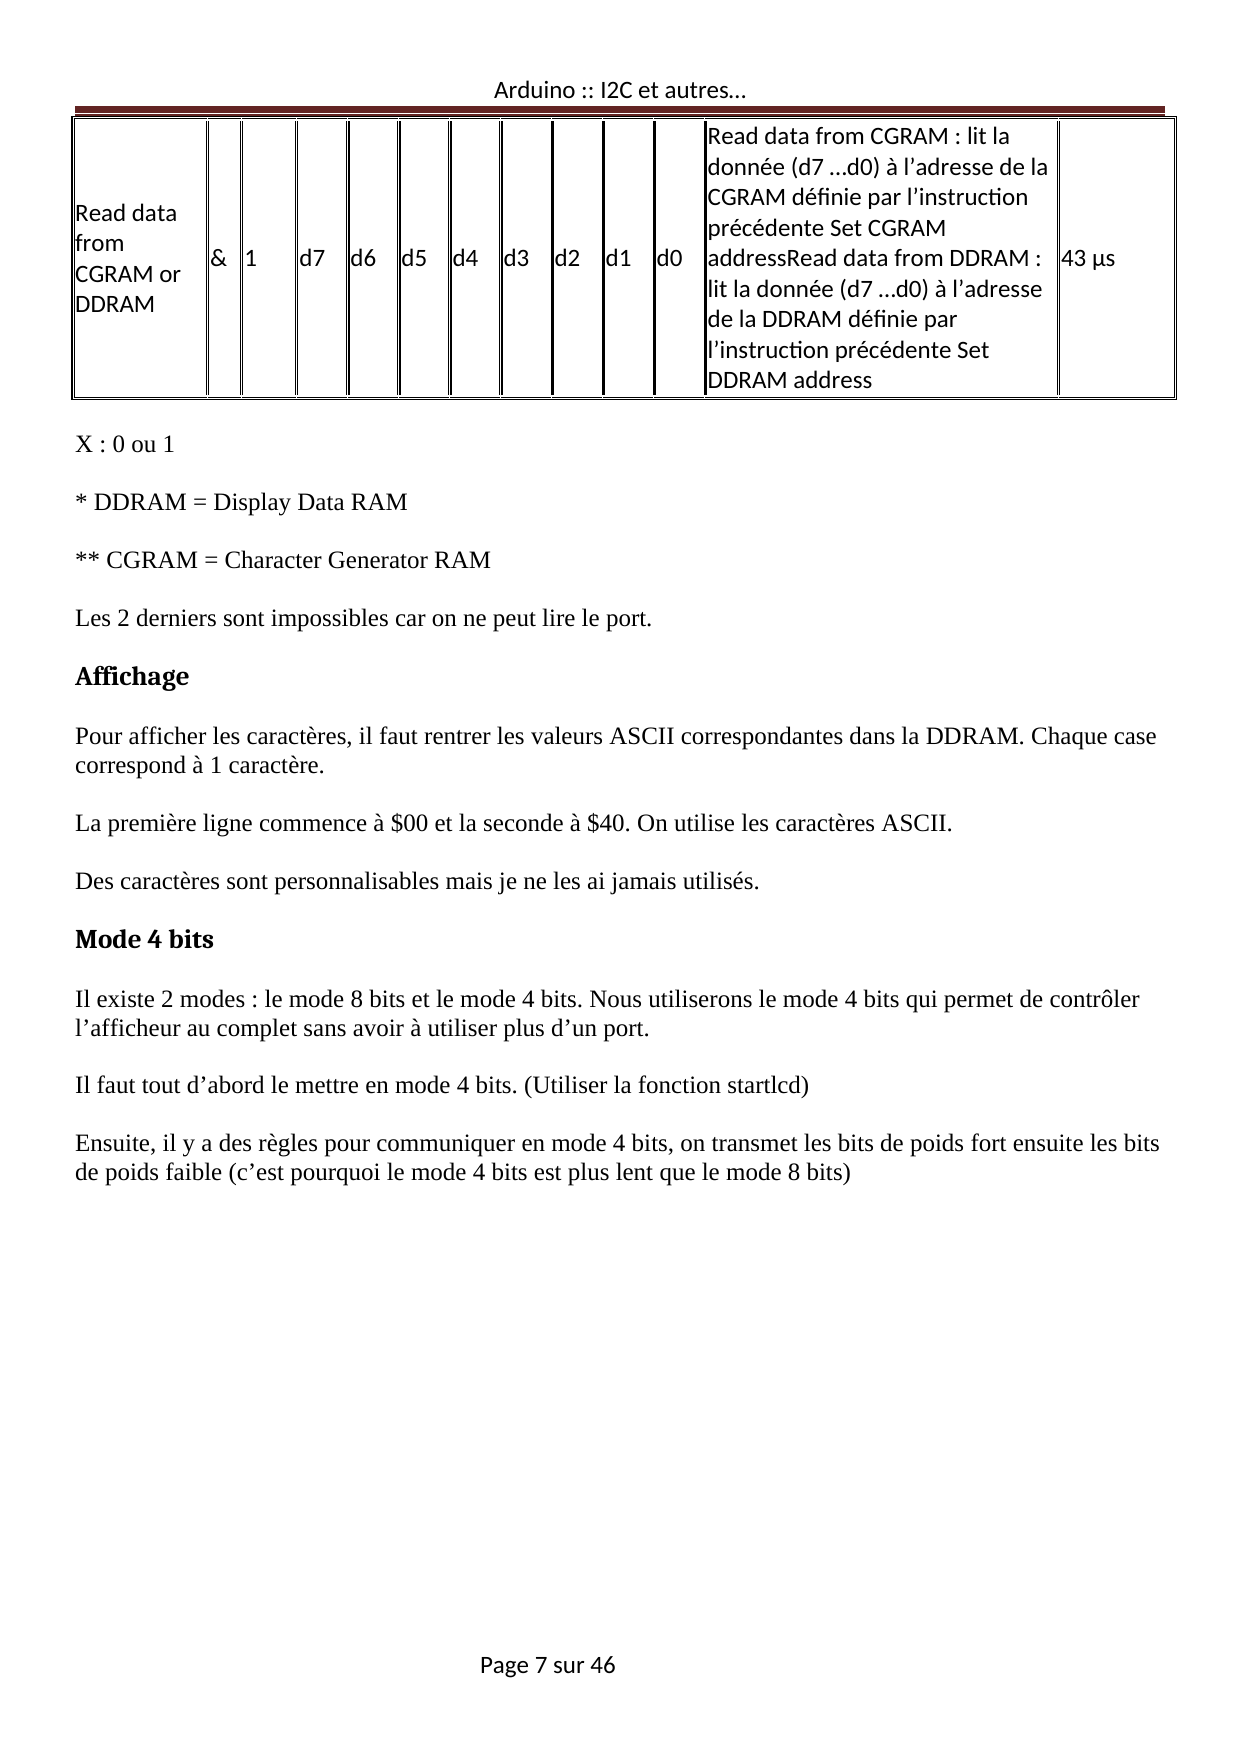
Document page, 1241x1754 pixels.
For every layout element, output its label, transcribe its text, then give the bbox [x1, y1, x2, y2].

text La première ligne commence à $00 et la seconde à $40. On utilise les caractères ASCII. [75, 808, 1165, 837]
table_cell Read data from CGRAM : lit la donnée (d7 …d0) à l’adresse de la CGRAM définie par l’instruction précédente Set CGRAM addressRead data from DDRAM : lit la donnée (d7 …d0) à l’adresse de la DDRAM définie par l’instruction précédente Set DDRAM address [705, 119, 1058, 397]
text * DDRAM = Display Data RAM [75, 487, 1165, 516]
text Pour afficher les caractères, il faut rentrer les valeurs ASCII correspondantes dans la DDRAM. Chaque case correspond à 1 caractère. [75, 721, 1165, 779]
text Il existe 2 modes : le mode 8 bits et le mode 4 bits. Nous utiliserons le mode 4 bits qui permet de contrôler l’afficheur au complet sans avoir à utiliser plus d’un port. [75, 984, 1165, 1041]
text Les 2 derniers sont impossibles car on ne peut lire le port. [75, 603, 1165, 632]
table_cell 43 µs [1059, 119, 1174, 397]
text Ensuite, il y a des règles pour communiquer en mode 4 bits, on transmet les bits de poids fort ensuite les bits de poids faible (c’est pourquoi le mode 4 bits est plus lent que le mode 8 bits) [75, 1128, 1165, 1186]
table_cell 1 [242, 119, 297, 397]
text Des caractères sont personnalisables mais je ne les ai jamais utilisés. [75, 866, 1165, 894]
table_cell d2 [552, 117, 603, 397]
table_cell d1 [603, 117, 654, 397]
table_cell d0 [654, 117, 705, 397]
text Il faut tout d’abord le mettre en mode 4 bits. (Utiliser la fonction startlcd) [75, 1071, 1165, 1099]
table_cell d6 [348, 117, 399, 397]
table_cell d5 [399, 117, 450, 397]
subtitle Affichage [75, 661, 1165, 692]
subtitle Mode 4 bits [75, 924, 1165, 955]
table_cell d7 [297, 117, 348, 397]
table_cell d3 [501, 117, 552, 397]
text X : 0 ou 1 [75, 429, 1165, 458]
table_cell & [208, 119, 242, 397]
table_cell Read data from CGRAM or DDRAM [75, 119, 207, 397]
table_cell d4 [450, 117, 501, 397]
text ** CGRAM = Character Generator RAM [75, 545, 1165, 574]
